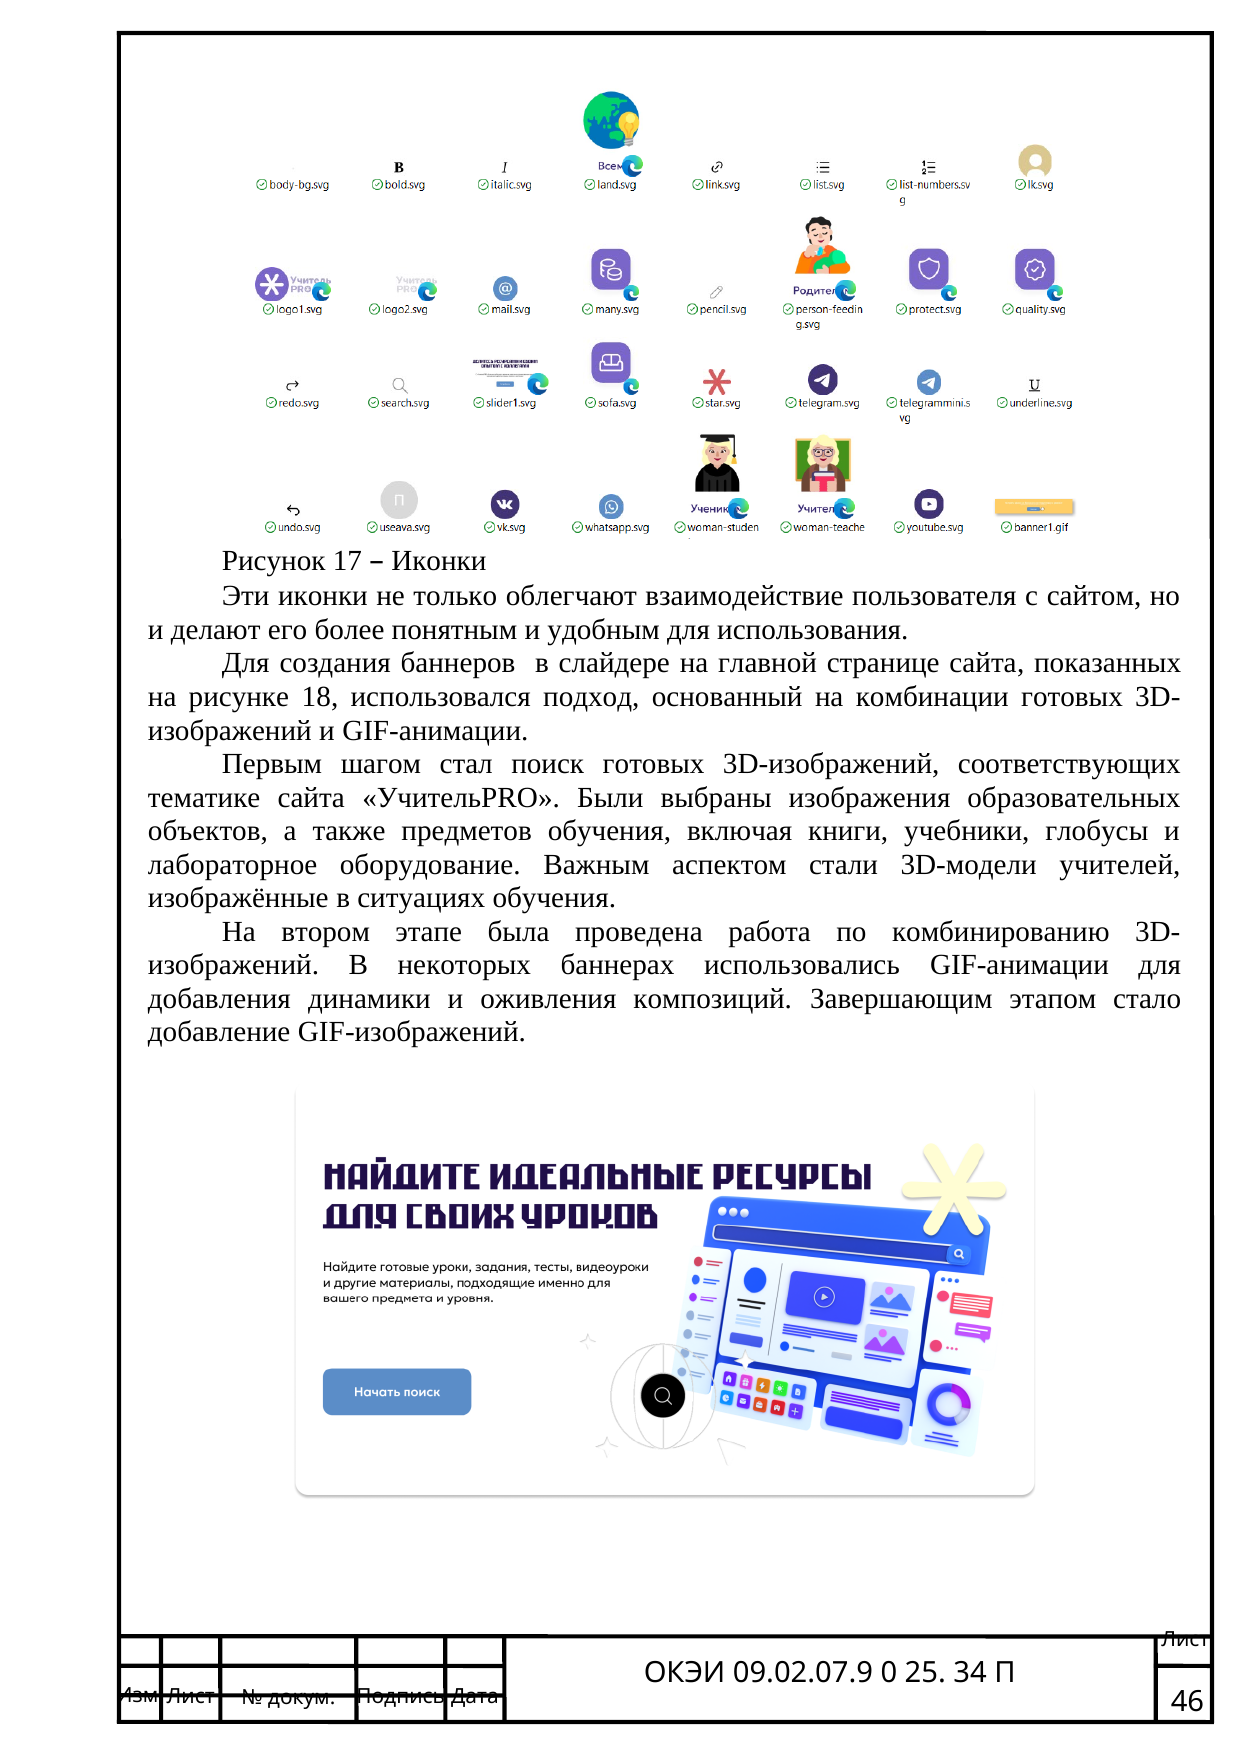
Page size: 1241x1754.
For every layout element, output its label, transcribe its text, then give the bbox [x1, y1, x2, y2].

text Первым шагом стал поиск готовых 3D-изображений, соответствующих тематике сайта «УчительPRO». Были выбраны изображения образовательных объектов, а также предметов обучения, включая книги, учебники, глобусы и лабораторное оборудование. Важным аспектом стали 3D-модели учителей, изображённые в ситуациях обучения. [148, 746, 1181, 914]
text Рисунок 17 – Иконки [148, 539, 1181, 578]
picture [241, 88, 1088, 539]
picture [293, 1081, 1036, 1504]
text На втором этапе была проведена работа по комбинированию 3D-изображений. В некоторых баннерах использовались GIF-анимации для добавления динамики и оживления композиций. Завершающим этапом стало добавление GIF-изображений. [148, 914, 1181, 1048]
text Для создания баннеров в слайдере на главной странице сайта, показанных на рисунке 18, использовался подход, основанный на комбинации готовых 3D-изображений и GIF-анимации. [148, 646, 1181, 746]
text Эти иконки не только облегчают взаимодействие пользователя с сайтом, но и делают его более понятным и удобным для использования. [148, 578, 1181, 646]
